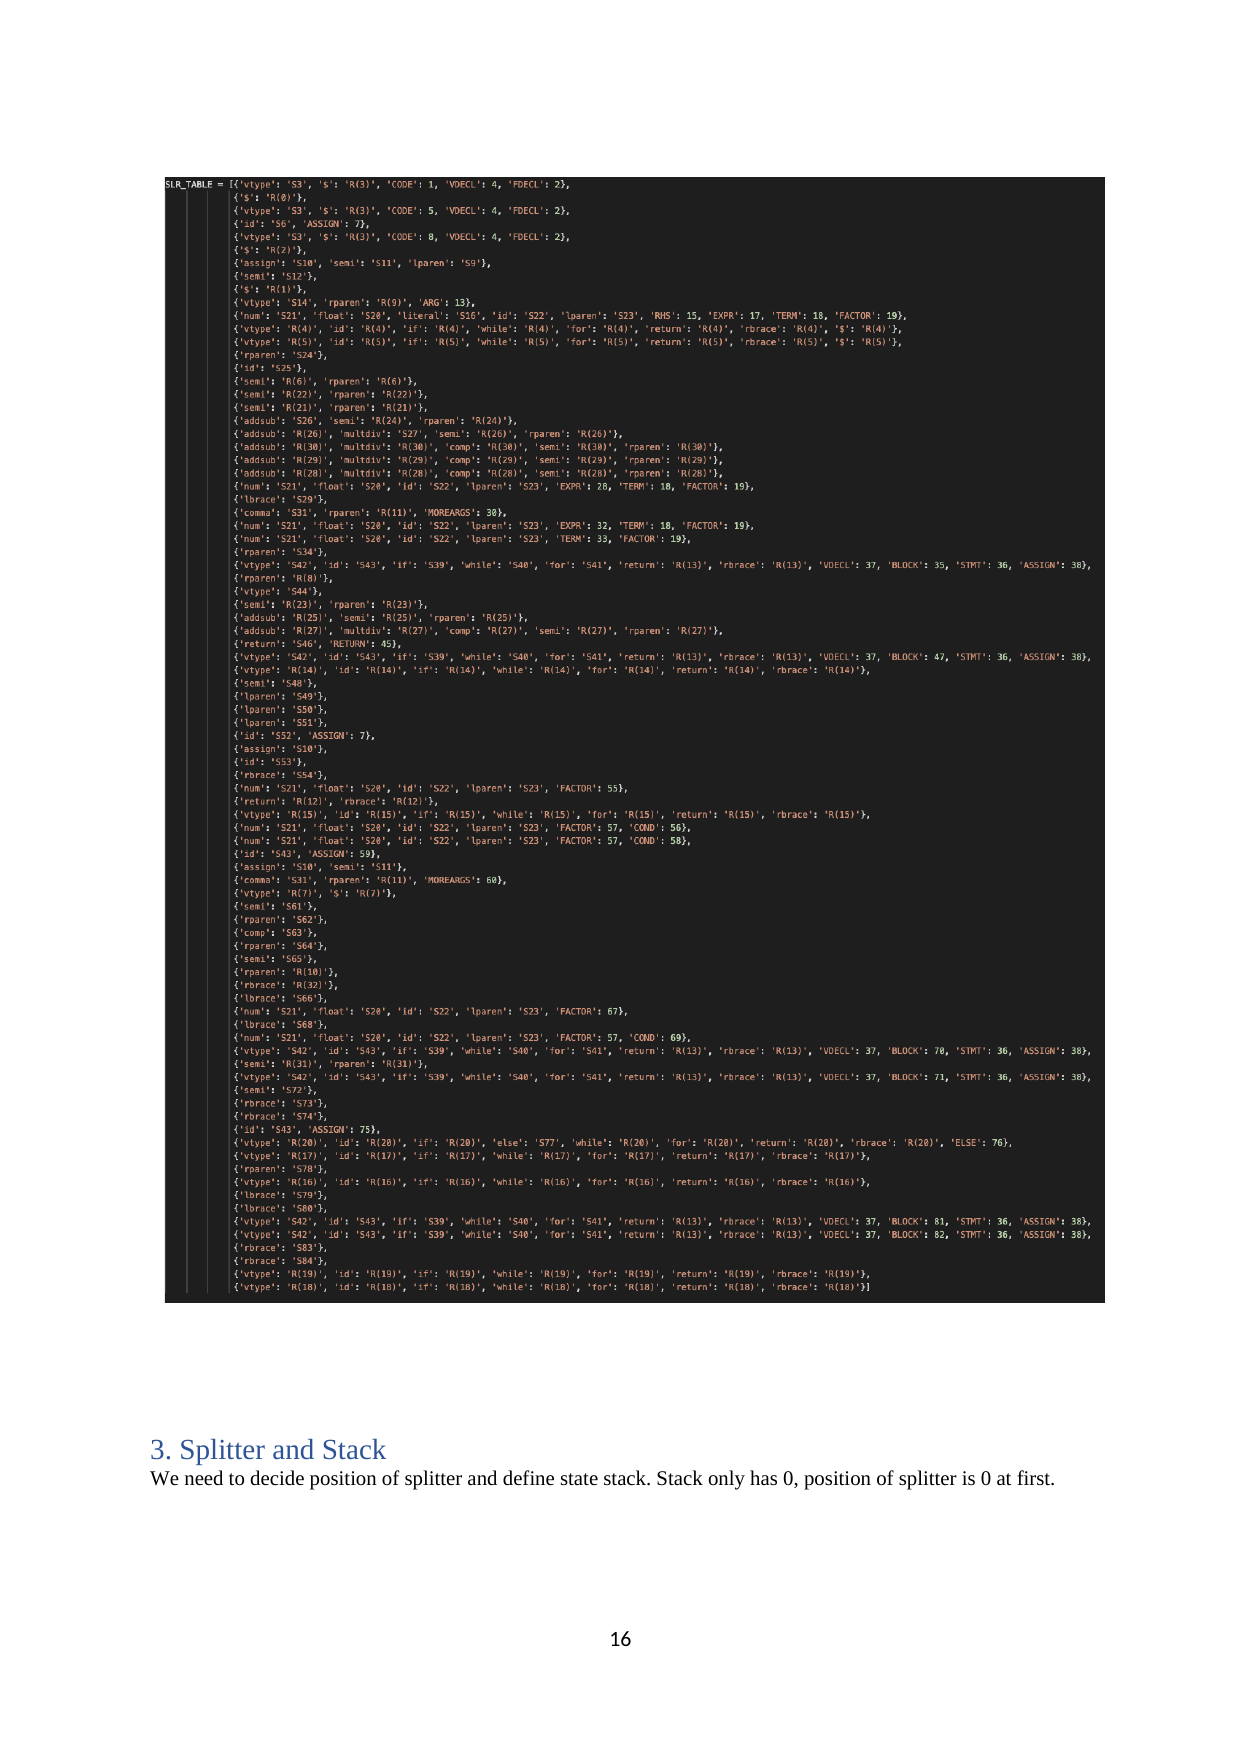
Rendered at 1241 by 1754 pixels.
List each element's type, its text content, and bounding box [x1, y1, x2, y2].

subtitle 3. Splitter and Stack [150, 1432, 1090, 1466]
text We need to decide position of splitter and define state stack. Stack only has 0, position of splitter is 0 at first. [150, 1466, 1090, 1490]
picture [164, 177, 1105, 1303]
